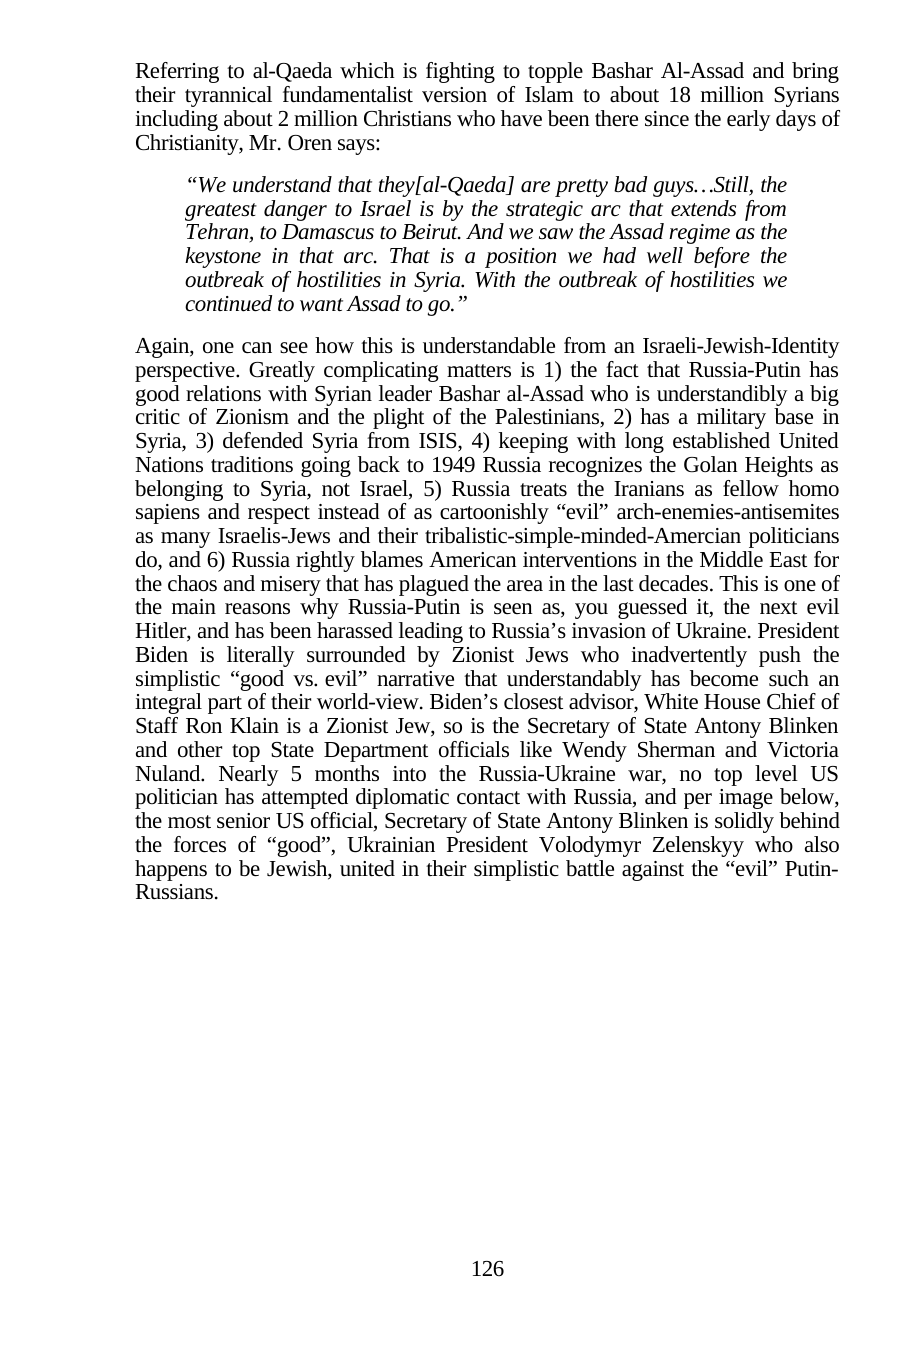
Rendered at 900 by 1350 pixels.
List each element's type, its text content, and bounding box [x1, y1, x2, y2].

text Referring to al-Qaeda which is fighting to topple Bashar Al-Assad and bring their tyrannical fundamentalist version of Islam to about 18 million Syrians including about 2 million Christians who have been there since the early days of Christianity, Mr. Oren says: [135, 60, 840, 155]
text Again, one can see how this is understandable from an Israeli-Jewish-Identity perspective. Greatly complicating matters is 1) the fact that Russia-Putin has good relations with Syrian leader Bashar al-Assad who is understandibly a big critic of Zionism and the plight of the Palestinians, 2) has a military base in Syria, 3) defended Syria from ISIS, 4) keeping with long established United Nations traditions going back to 1949 Russia recognizes the Golan Heights as belonging to Syria, not Israel, 5) Russia treats the Iranians as fellow homo sapiens and respect instead of as cartoonishly “evil” arch-enemies-antisemites as many Israelis-Jews and their tribalistic-simple-minded-Amercian politicians do, and 6) Russia rightly blames American interventions in the Middle East for the chaos and misery that has plagued the area in the last decades. This is one of the main reasons why Russia-Putin is seen as, you guessed it, the next evil Hitler, and has been harassed leading to Russia’s invasion of Ukraine. President Biden is literally surrounded by Zionist Jews who inadvertently push the simplistic “good vs. evil” narrative that understandably has become such an integral part of their world-view. Biden’s closest advisor, White House Chief of Staff Ron Klain is a Zionist Jew, so is the Secretary of State Antony Blinken and other top State Department officials like Wendy Sherman and Victoria Nuland. Nearly 5 months into the Russia-Ukraine war, no top level US politician has attempted diplomatic contact with Russia, and per image below, the most senior US official, Secretary of State Antony Blinken is solidly behind the forces of “good”, Ukrainian President Volodymyr Zelenskyy who also happens to be Jewish, united in their simplistic battle against the “evil” Putin-Russians. [135, 335, 840, 905]
text “We understand that they[al-Qaeda] are pretty bad guys…Still, the greatest danger to Israel is by the strategic arc that extends from Tehran, to Damascus to Beirut. And we saw the Assad regime as the keystone in that arc. That is a position we had well before the outbreak of hostilities in Syria. With the outbreak of hostilities we continued to want Assad to go.” [185, 174, 790, 316]
